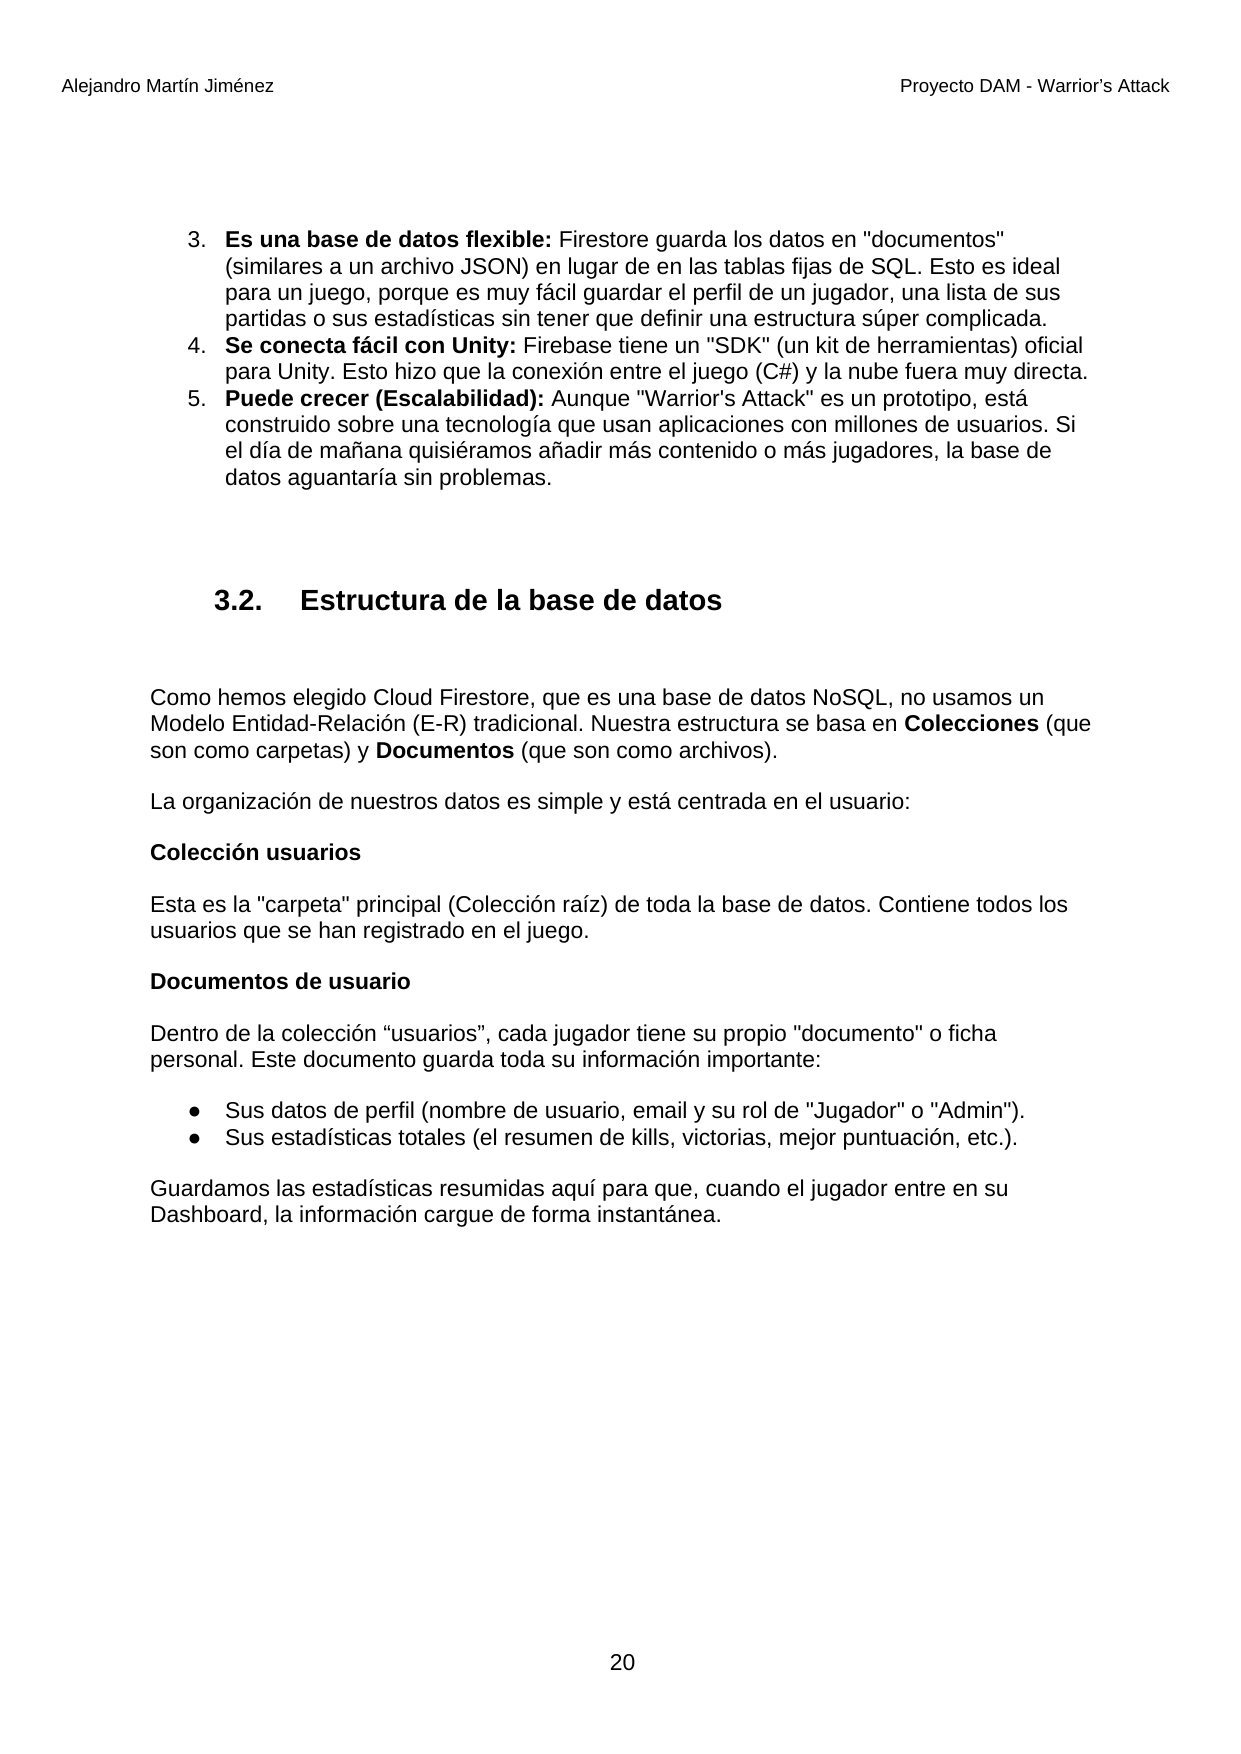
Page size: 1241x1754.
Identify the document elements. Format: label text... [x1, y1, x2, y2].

list Es una base de datos flexible: Firestore guarda los datos en "documentos" (similares a un archivo JSON) en lugar de en las tablas fijas de SQL. Esto es ideal para un juego, porque es muy fácil guardar el perfil de un jugador, una lista de sus partidas o sus estadísticas sin tener que definir una estructura súper complicada. [187, 226, 1094, 332]
text Dentro de la colección “usuarios”, cada jugador tiene su propio "documento" o ficha personal. Este documento guarda toda su información importante: [150, 1020, 1094, 1072]
text Esta es la "carpeta" principal (Colección raíz) de toda la base de datos. Contiene todos los usuarios que se han registrado en el juego. [150, 891, 1094, 943]
text Documentos de usuario [150, 968, 1094, 995]
list Sus estadísticas totales (el resumen de kills, victorias, mejor puntuación, etc.). [187, 1124, 1094, 1150]
text Colección usuarios [150, 839, 1094, 866]
list Se conecta fácil con Unity: Firebase tiene un "SDK" (un kit de herramientas) oficial para Unity. Esto hizo que la conexión entre el juego (C#) y la nube fuera muy directa. [187, 332, 1094, 384]
subtitle Estructura de la base de datos [262, 583, 1094, 616]
list Puede crecer (Escalabilidad): Aunque "Warrior's Attack" es un prototipo, está construido sobre una tecnología que usan aplicaciones con millones de usuarios. Si el día de mañana quisiéramos añadir más contenido o más jugadores, la base de datos aguantaría sin problemas. [187, 384, 1094, 490]
list Sus datos de perfil (nombre de usuario, email y su rol de "Jugador" o "Admin"). [187, 1097, 1094, 1124]
text Como hemos elegido Cloud Firestore, que es una base de datos NoSQL, no usamos un Modelo Entidad-Relación (E-R) tradicional. Nuestra estructura se basa en Colecciones (que son como carpetas) y Documentos (que son como archivos). [150, 684, 1094, 763]
text La organización de nuestros datos es simple y está centrada en el usuario: [150, 788, 1094, 814]
text Guardamos las estadísticas resumidas aquí para que, cuando el jugador entre en su Dashboard, la información cargue de forma instantánea. [150, 1175, 1094, 1228]
